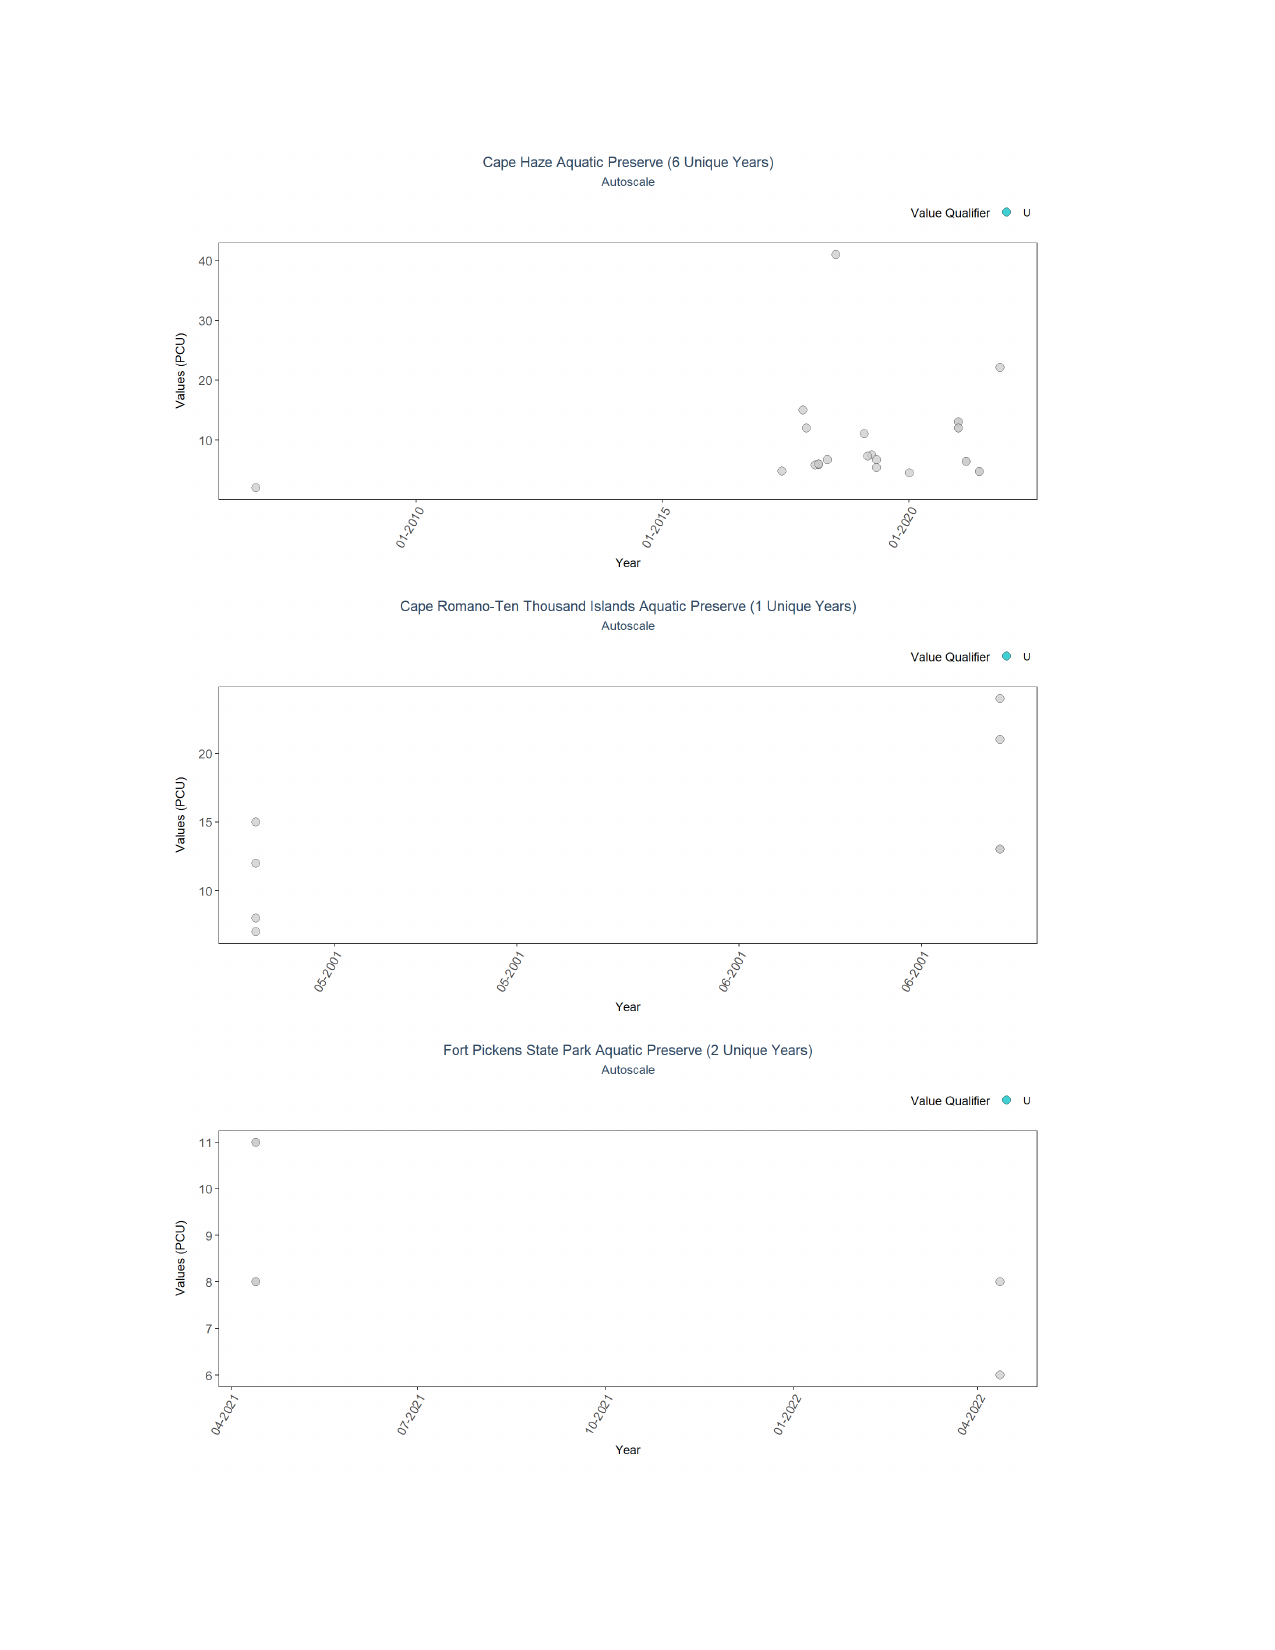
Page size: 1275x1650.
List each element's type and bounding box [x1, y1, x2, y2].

picture [168, 593, 1044, 1032]
picture [168, 150, 1044, 588]
picture [168, 1037, 1044, 1475]
